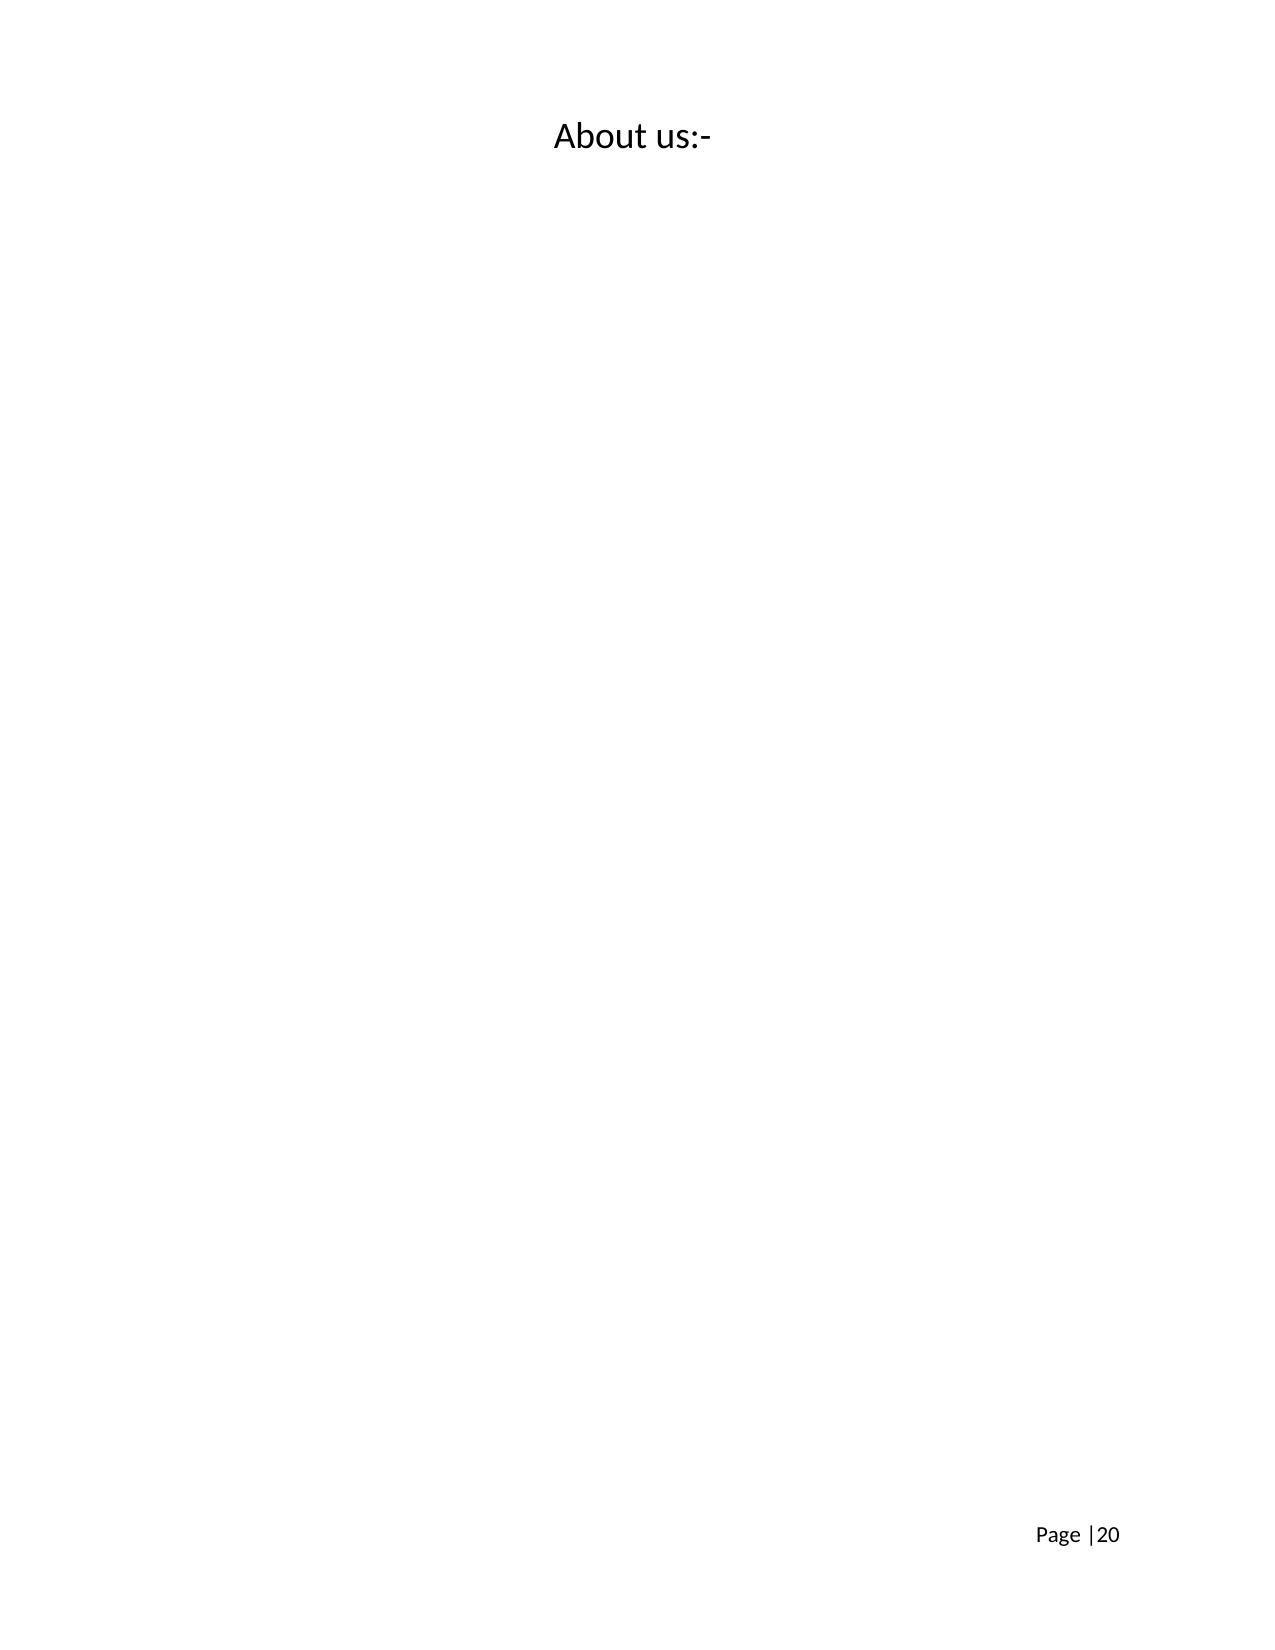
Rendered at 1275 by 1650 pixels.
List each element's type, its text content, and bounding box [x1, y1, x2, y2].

text About us:- [0, 112, 1264, 158]
